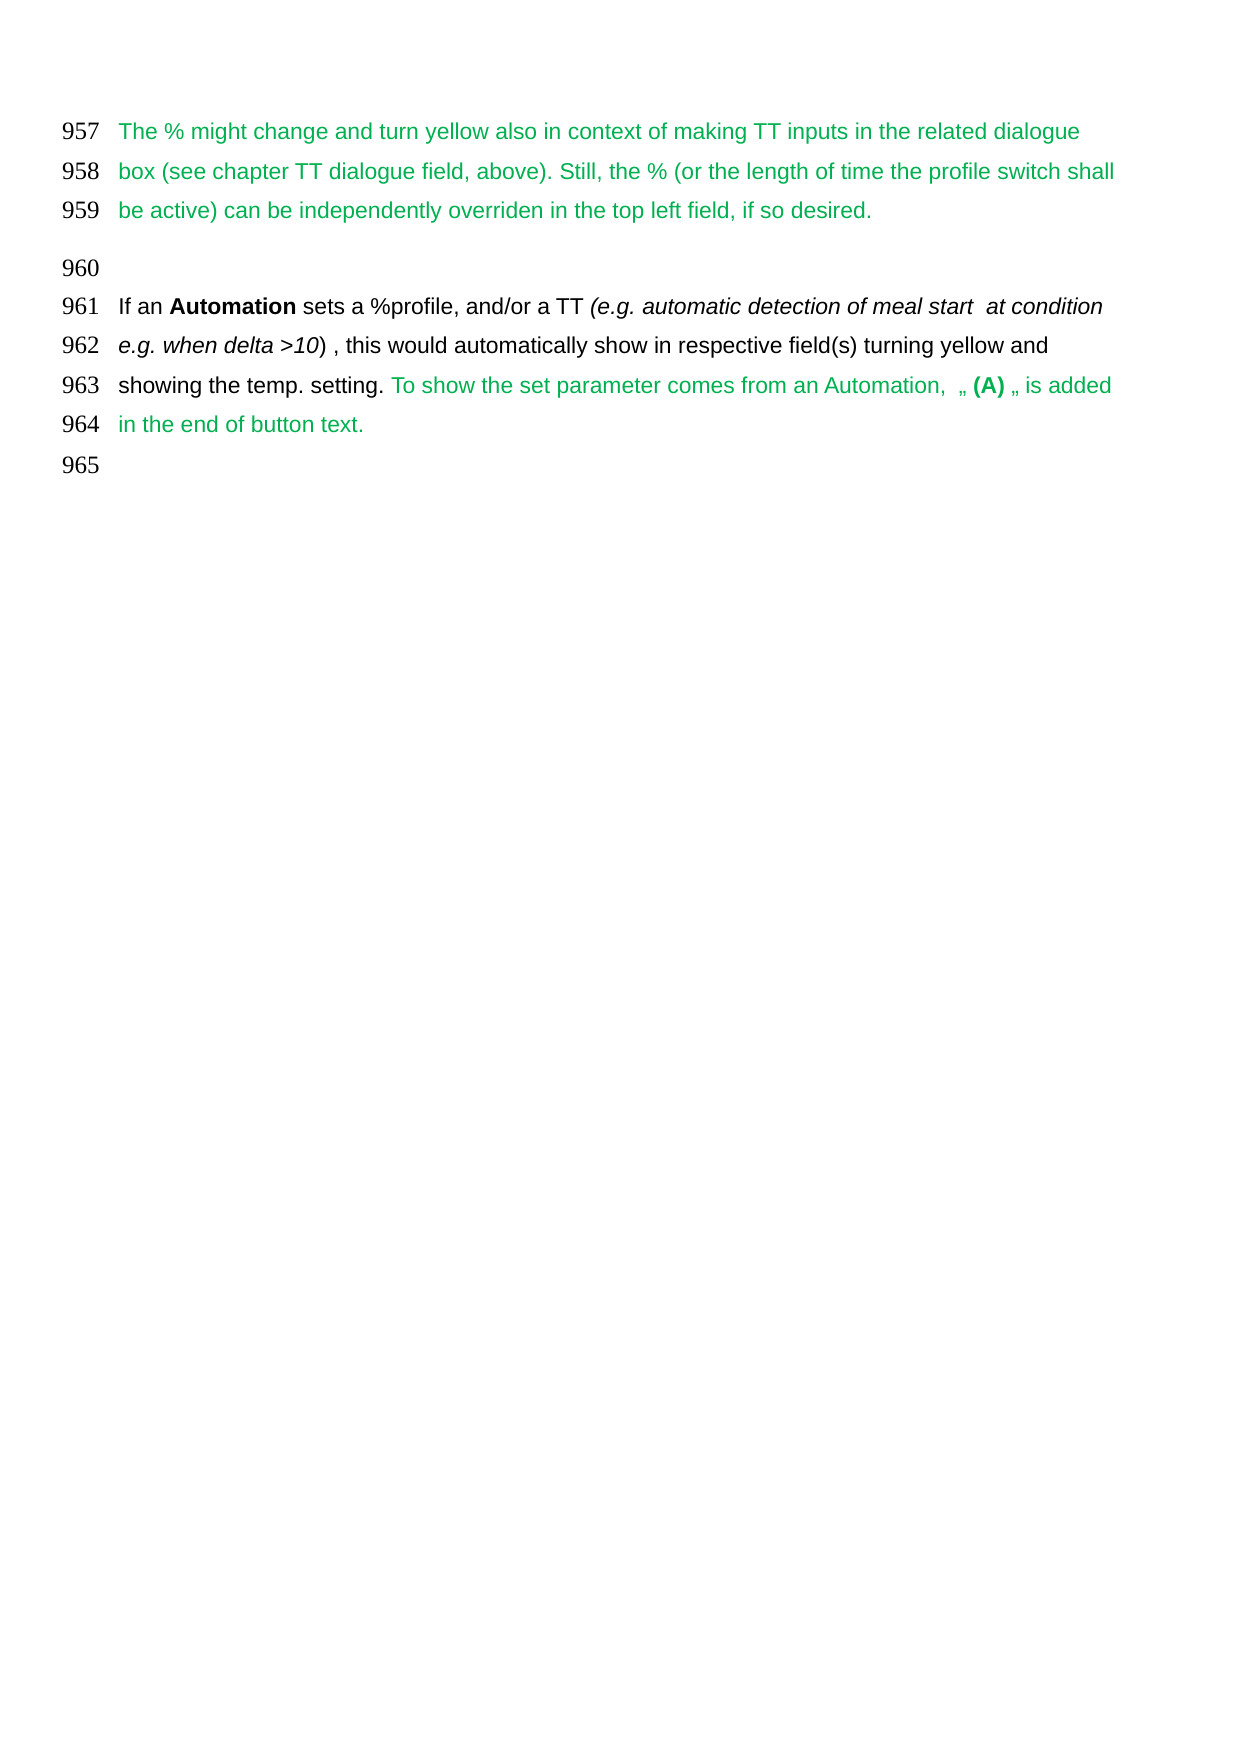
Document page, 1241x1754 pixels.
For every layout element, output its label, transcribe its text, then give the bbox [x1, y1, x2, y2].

list The % might change and turn yellow also in context of making TT inputs in the related dialogue box (see chapter TT dialogue field, above). Still, the % (or the length of time the profile switch shall be active) can be independently overriden in the top left field, if so desired. [118, 118, 1122, 223]
text If an Automation sets a %profile, and/or a TT (e.g. automatic detection of meal start at condition e.g. when delta >10) , this would automatically show in respective field(s) turning yellow and showing the temp. setting. To show the set parameter comes from an Automation, „ (A) „ is added in the end of button text. [118, 293, 1122, 437]
